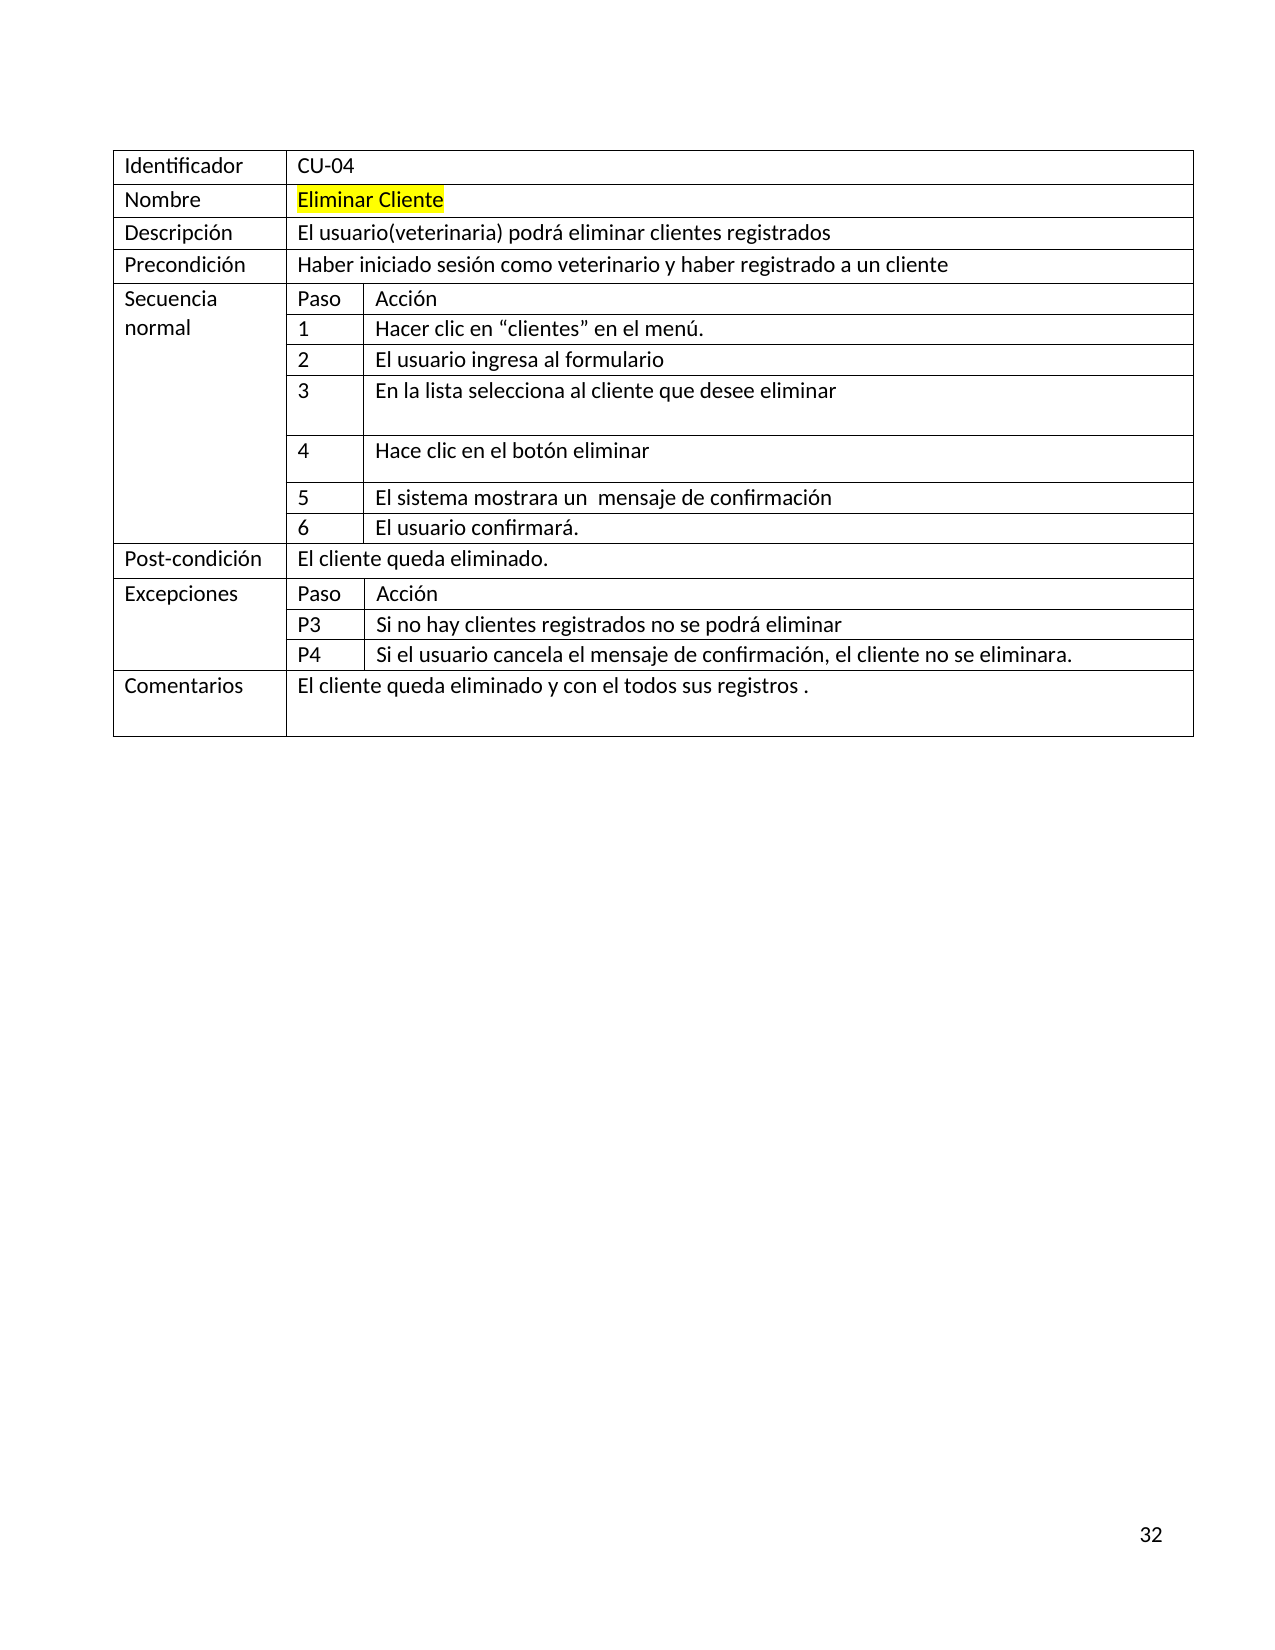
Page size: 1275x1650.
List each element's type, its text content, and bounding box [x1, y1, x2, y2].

table_cell Acción [364, 284, 1193, 313]
table_cell Post-condición [114, 544, 286, 578]
table_cell P3 [287, 610, 364, 639]
table_header Identificador [114, 151, 286, 184]
table_cell El usuario(veterinaria) podrá eliminar clientes registrados [287, 218, 1193, 249]
table_header CU-04 [287, 151, 1193, 184]
table_cell Eliminar Cliente [287, 185, 1193, 217]
table_cell 4 [287, 436, 363, 482]
table_cell Secuencia normal [114, 284, 286, 543]
table_cell 6 [287, 514, 363, 543]
table_cell Hace clic en el botón eliminar [364, 436, 1193, 482]
table_cell 2 [287, 345, 363, 375]
table_cell Acción [365, 579, 1193, 609]
table_cell En la lista selecciona al cliente que desee eliminar [364, 376, 1193, 435]
table_cell Hacer clic en “clientes” en el menú. [364, 315, 1193, 344]
table_cell P4 [287, 640, 364, 670]
table_cell Descripción [114, 218, 286, 249]
table_cell Nombre [114, 185, 286, 217]
table_cell 1 [287, 315, 363, 344]
table_cell Haber iniciado sesión como veterinario y haber registrado a un cliente [287, 250, 1193, 283]
table_cell El cliente queda eliminado y con el todos sus registros . [287, 671, 1193, 736]
table_cell Precondición [114, 250, 286, 283]
table_cell El usuario confirmará. [364, 514, 1193, 543]
table_cell Si el usuario cancela el mensaje de confirmación, el cliente no se eliminara. [365, 640, 1193, 670]
table_cell Paso [287, 579, 364, 609]
table_cell Si no hay clientes registrados no se podrá eliminar [365, 610, 1193, 639]
table_cell Comentarios [114, 671, 286, 736]
table_cell 3 [287, 376, 363, 435]
table_cell El sistema mostrara un mensaje de confirmación [364, 483, 1193, 512]
table_cell Excepciones [114, 579, 286, 670]
table_cell 5 [287, 483, 363, 512]
table_cell El usuario ingresa al formulario [364, 345, 1193, 375]
table_cell El cliente queda eliminado. [287, 544, 1193, 578]
table_cell Paso [287, 284, 363, 313]
